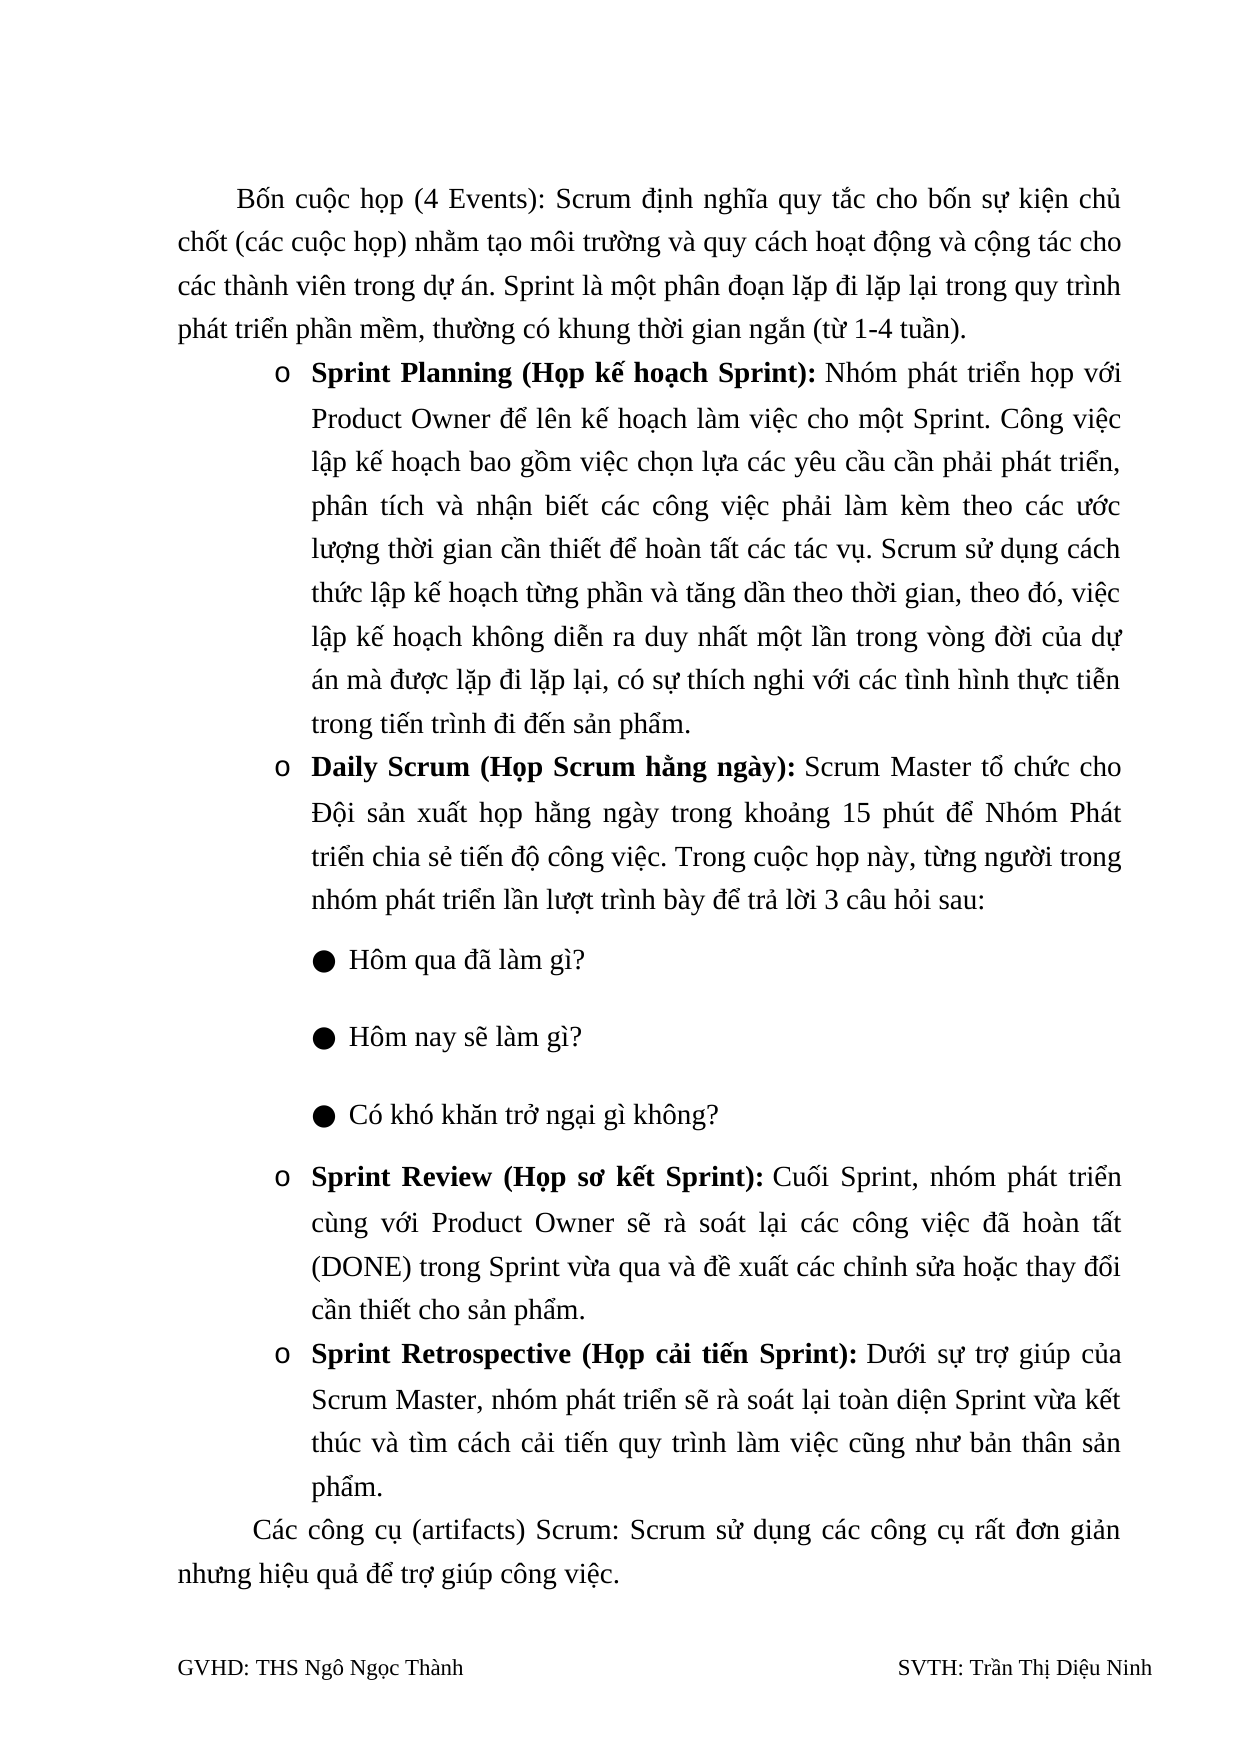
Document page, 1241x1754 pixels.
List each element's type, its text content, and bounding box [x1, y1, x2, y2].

list Daily Scrum (Họp Scrum hằng ngày): Scrum Master tổ chức cho Đội sản xuất họp hằng ngày trong khoảng 15 phút để Nhóm Phát triển chia sẻ tiến độ công việc. Trong cuộc họp này, từng người trong nhóm phát triển lần lượt trình bày để trả lời 3 câu hỏi sau: [274, 749, 1122, 916]
text Bốn cuộc họp (4 Events): Scrum định nghĩa quy tắc cho bốn sự kiện chủ chốt (các cuộc họp) nhằm tạo môi trường và quy cách hoạt động và cộng tác cho các thành viên trong dự án. Sprint là một phân đoạn lặp đi lặp lại trong quy trình phát triển phần mềm, thường có khung thời gian ngắn (từ 1-4 tuần). [177, 181, 1122, 345]
list Sprint Retrospective (Họp cải tiến Sprint): Dưới sự trợ giúp của Scrum Master, nhóm phát triển sẽ rà soát lại toàn diện Sprint vừa kết thúc và tìm cách cải tiến quy trình làm việc cũng như bản thân sản phẩm. [274, 1336, 1122, 1502]
text Các công cụ (artifacts) Scrum: Scrum sử dụng các công cụ rất đơn giản nhưng hiệu quả để trợ giúp công việc. [177, 1512, 1122, 1589]
list Hôm nay sẽ làm gì? [311, 1004, 1122, 1063]
list Sprint Planning (Họp kế hoạch Sprint): Nhóm phát triển họp với Product Owner để lên kế hoạch làm việc cho một Sprint. Công việc lập kế hoạch bao gồm việc chọn lựa các yêu cầu cần phải phát triển, phân tích và nhận biết các công việc phải làm kèm theo các ước lượng thời gian cần thiết để hoàn tất các tác vụ. Scrum sử dụng cách thức lập kế hoạch từng phần và tăng dần theo thời gian, theo đó, việc lập kế hoạch không diễn ra duy nhất một lần trong vòng đời của dự án mà được lặp đi lặp lại, có sự thích nghi với các tình hình thực tiễn trong tiến trình đi đến sản phẩm. [274, 355, 1122, 739]
list Có khó khăn trở ngại gì không? [311, 1081, 1122, 1141]
list Sprint Review (Họp sơ kết Sprint): Cuối Sprint, nhóm phát triển cùng với Product Owner sẽ rà soát lại các công việc đã hoàn tất (DONE) trong Sprint vừa qua và đề xuất các chỉnh sửa hoặc thay đổi cần thiết cho sản phẩm. [274, 1159, 1122, 1326]
list Hôm qua đã làm gì? [311, 926, 1122, 986]
